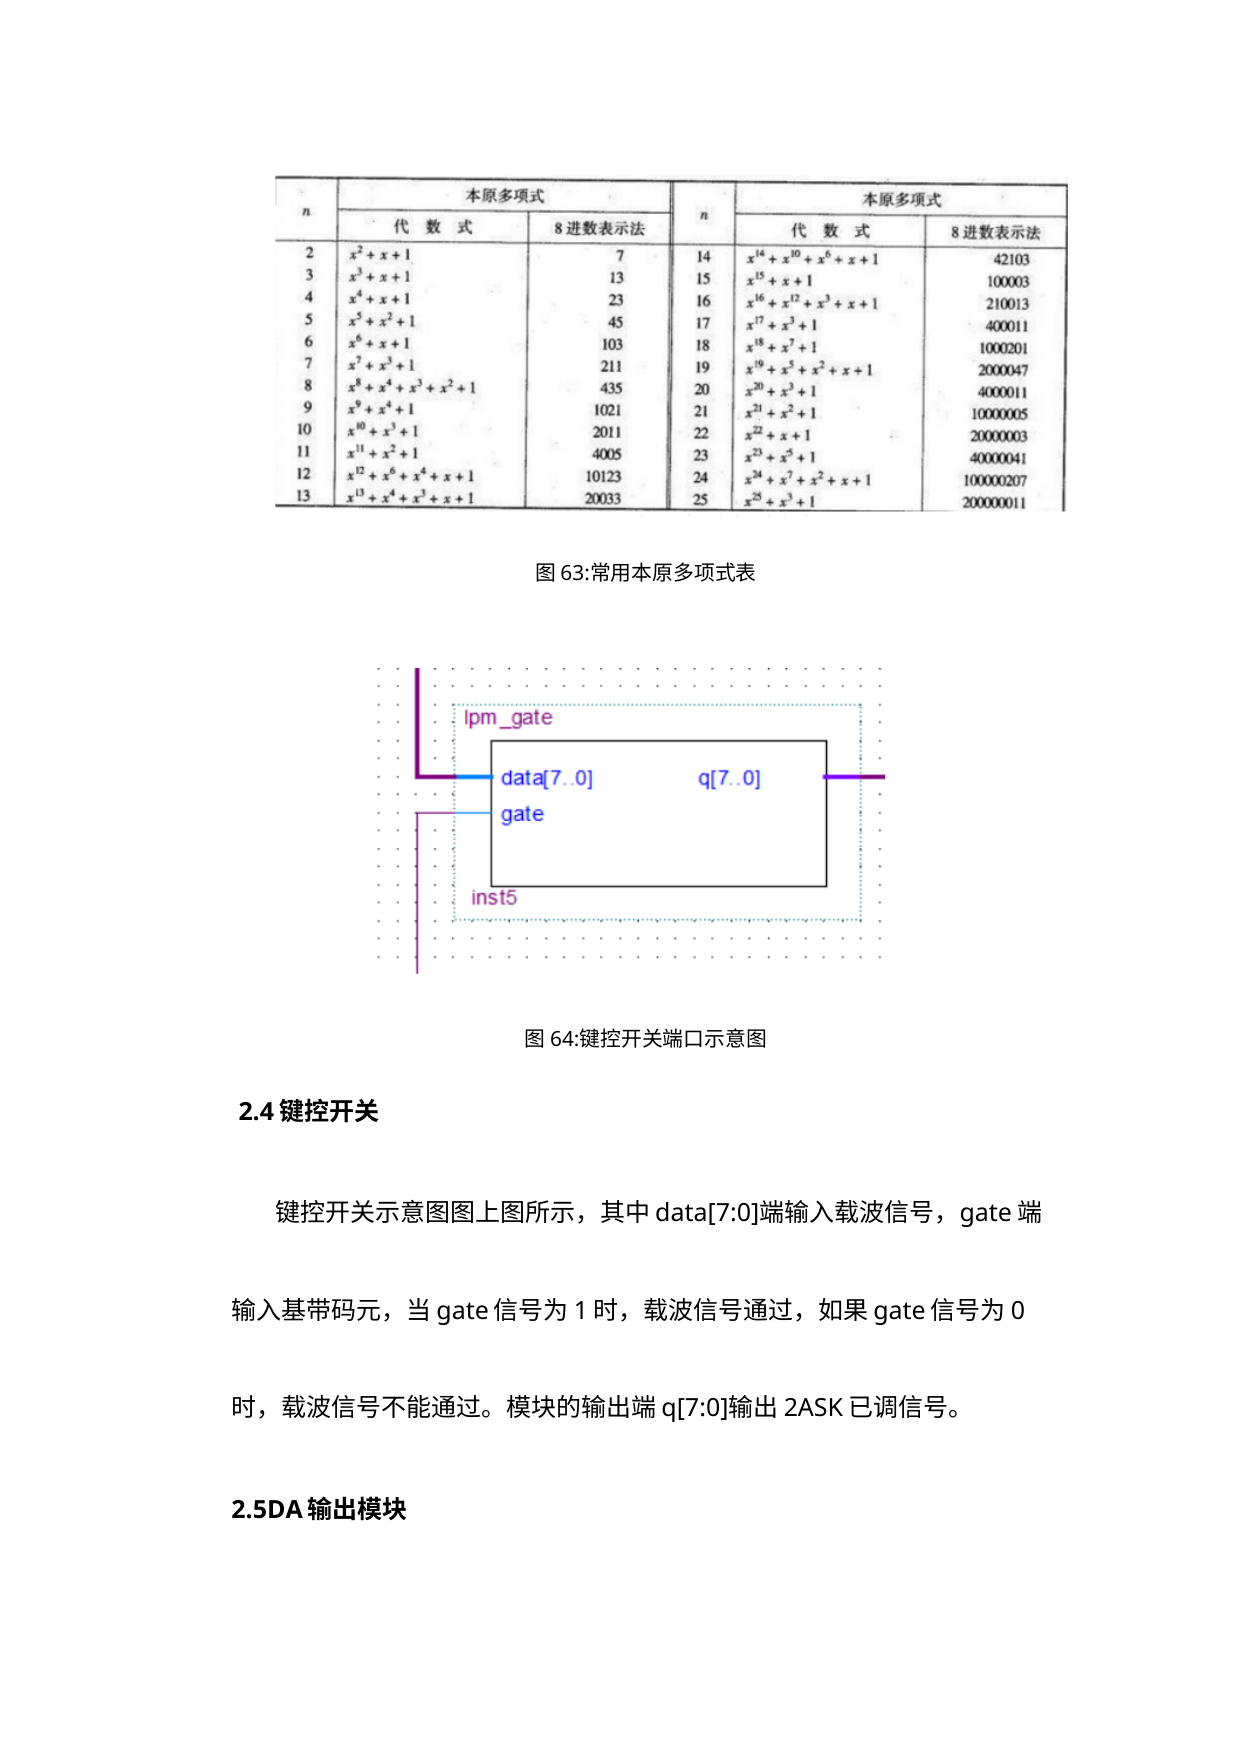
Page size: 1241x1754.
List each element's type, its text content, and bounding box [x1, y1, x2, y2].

text 键控开关示意图图上图所示，其中data[7:0]端输入载波信号，gate端输入基带码元，当gate信号为1时，载波信号通过，如果gate信号为0时，载波信号不能通过。模块的输出端q[7:0]输出2ASK已调信号。 [231, 1178, 1053, 1438]
picture [238, 166, 1103, 516]
text 图 63:常用本原多项式表 [187, 555, 1053, 588]
picture [341, 662, 899, 994]
text 2.5DA输出模块 [187, 1475, 1053, 1540]
